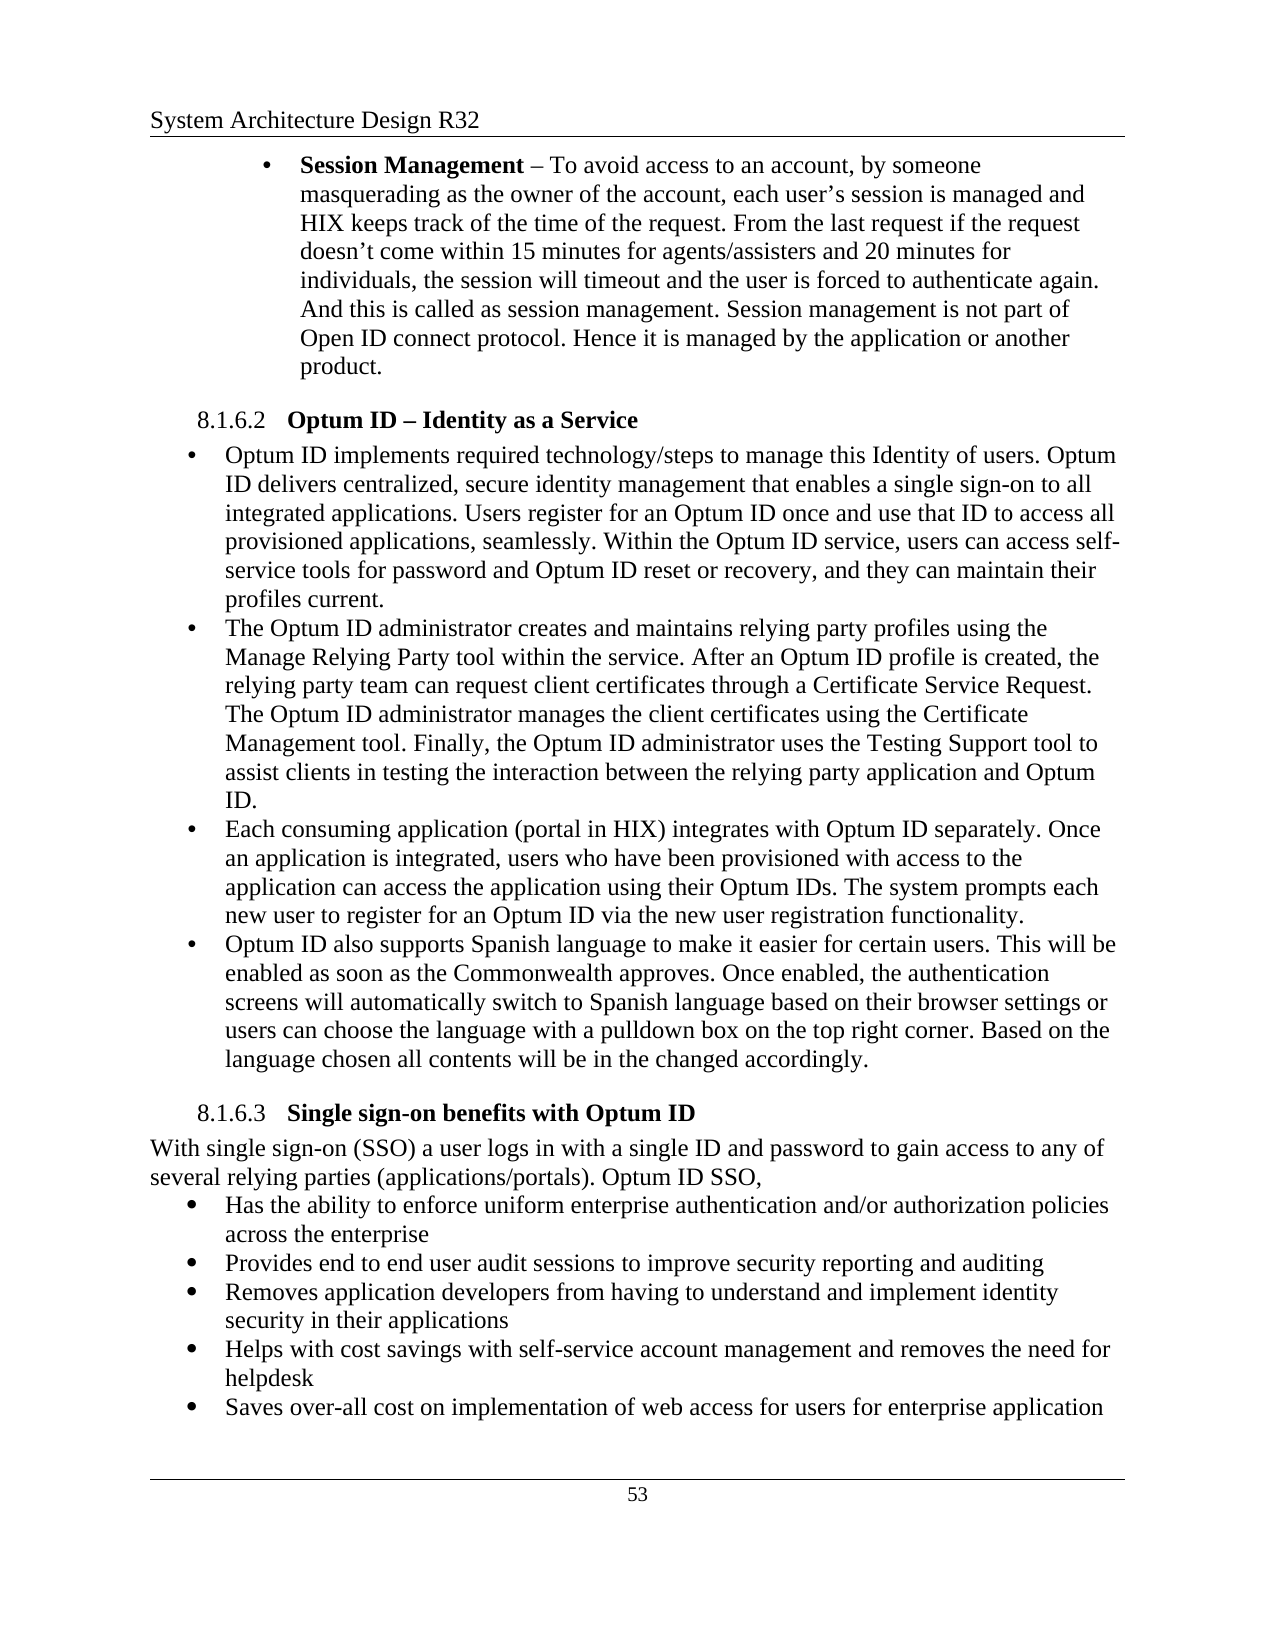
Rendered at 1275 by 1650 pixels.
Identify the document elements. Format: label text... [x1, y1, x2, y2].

subtitle Optum ID – Identity as a Service [197, 405, 1125, 434]
subtitle Single sign-on benefits with Optum ID [197, 1098, 1125, 1127]
list Session Management – To avoid access to an account, by someone masquerading as the owner of the account, each user’s session is managed and HIX keeps track of the time of the request. From the last request if the request doesn’t come within 15 minutes for agents/assisters and 20 minutes for individuals, the session will timeout and the user is forced to authenticate again. And this is called as session management. Session management is not part of Open ID connect protocol. Hence it is managed by the application or another product. [262, 150, 1125, 380]
text With single sign-on (SSO) a user logs in with a single ID and password to gain access to any of several relying parties (applications/portals). Optum ID SSO, [150, 1133, 1125, 1191]
list Saves over-all cost on implementation of web access for users for enterprise application [187, 1392, 1125, 1421]
list Each consuming application (portal in HIX) integrates with Optum ID separately. Once an application is integrated, users who have been provisioned with access to the application can access the application using their Optum IDs. The system prompts each new user to register for an Optum ID via the new user registration functionality. [187, 814, 1125, 929]
list Provides end to end user audit sessions to improve security reporting and auditing [187, 1248, 1125, 1277]
list Removes application developers from having to understand and implement identity security in their applications [187, 1277, 1125, 1334]
list Helps with cost savings with self-service account management and removes the need for helpdesk [187, 1334, 1125, 1392]
list The Optum ID administrator creates and maintains relying party profiles using the Manage Relying Party tool within the service. After an Optum ID profile is created, the relying party team can request client certificates through a Certificate Service Request. The Optum ID administrator manages the client certificates using the Certificate Management tool. Finally, the Optum ID administrator uses the Testing Support tool to assist clients in testing the interaction between the relying party application and Optum ID. [187, 613, 1125, 814]
list Optum ID implements required technology/steps to manage this Identity of users. Optum ID delivers centralized, secure identity management that enables a single sign-on to all integrated applications. Users register for an Optum ID once and use that ID to access all provisioned applications, seamlessly. Within the Optum ID service, users can access self-service tools for password and Optum ID reset or recovery, and they can maintain their profiles current. [187, 440, 1125, 613]
list Has the ability to enforce uniform enterprise authentication and/or authorization policies across the enterprise [187, 1191, 1125, 1248]
list Optum ID also supports Spanish language to make it easier for certain users. This will be enabled as soon as the Commonwealth approves. Once enabled, the authentication screens will automatically switch to Spanish language based on their browser settings or users can choose the language with a pulldown box on the top right corner. Based on the language chosen all contents will be in the changed accordingly. [187, 929, 1125, 1073]
